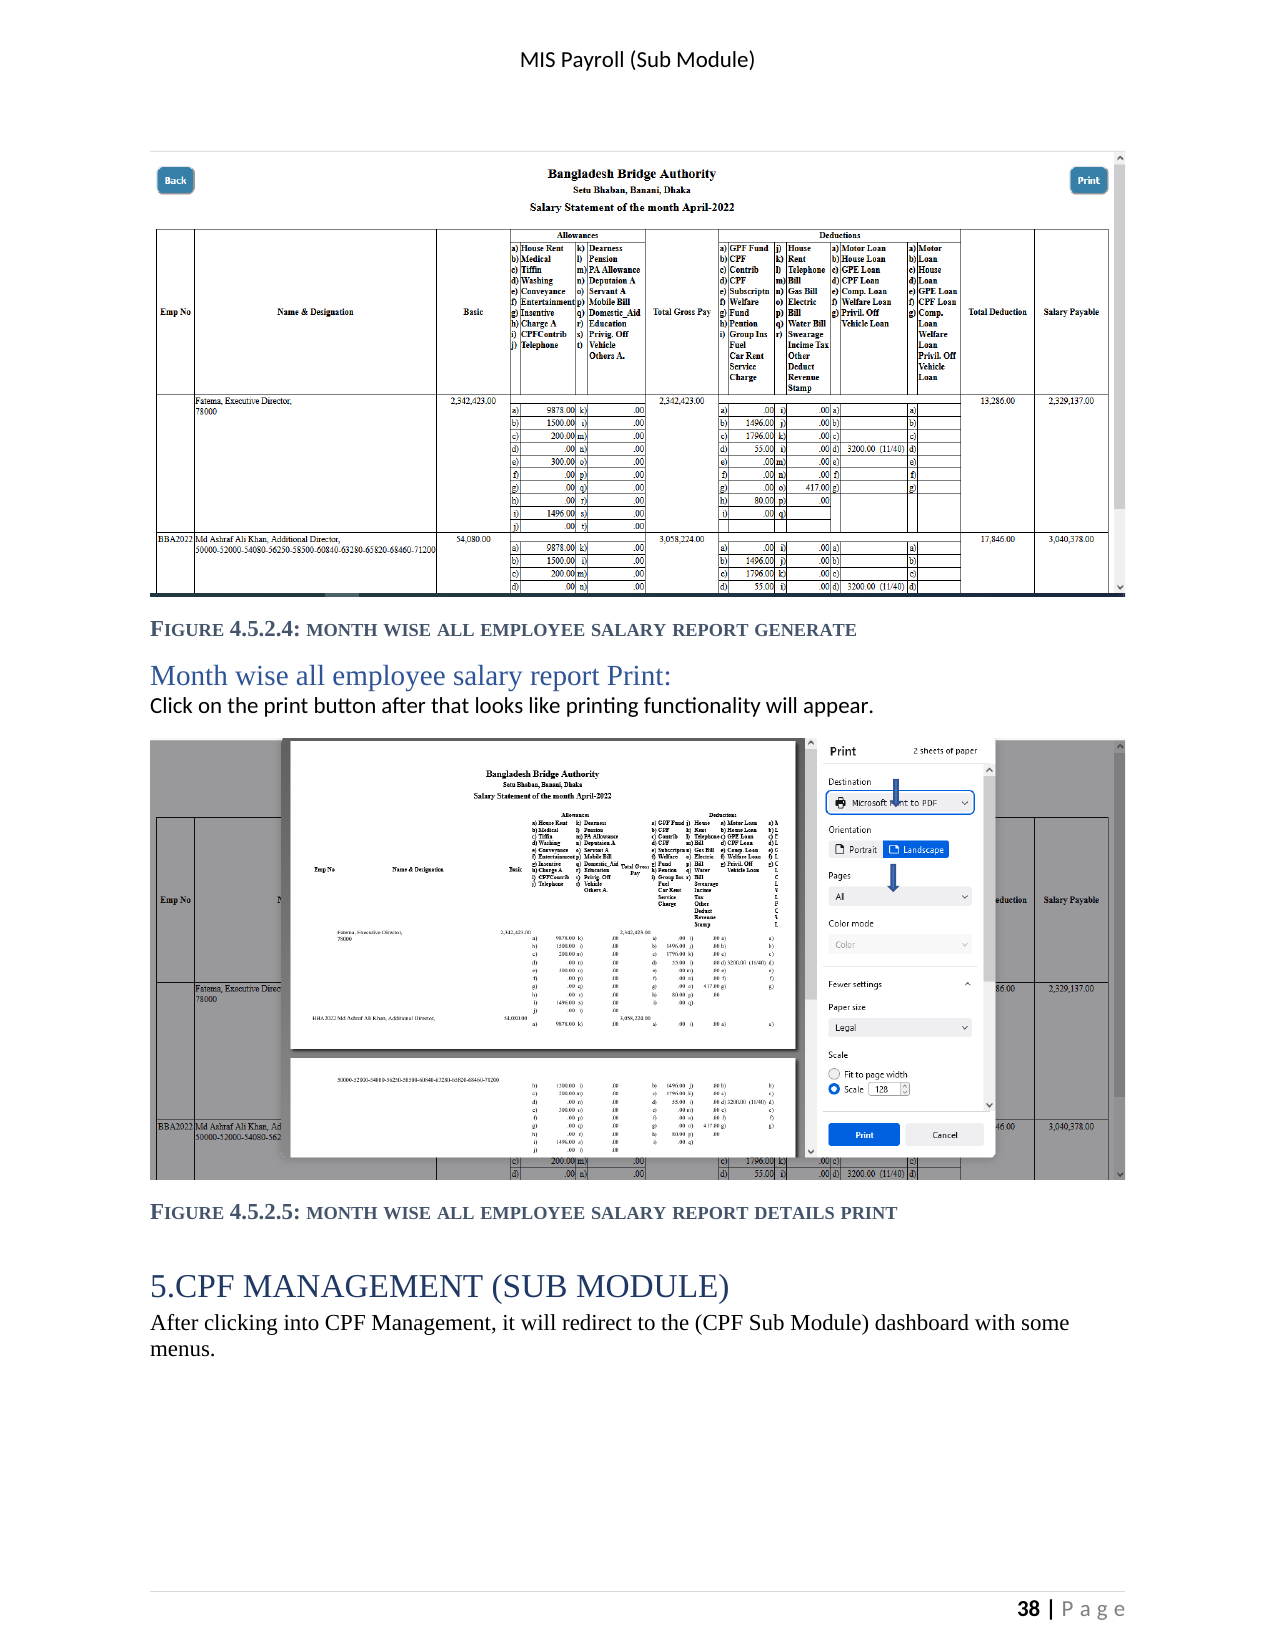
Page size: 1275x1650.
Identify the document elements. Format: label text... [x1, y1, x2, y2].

picture [150, 738, 1125, 1180]
picture [150, 150, 1125, 597]
text After clicking into CPF Management, it will redirect to the (CPF Sub Module) dashboard with some menus. [150, 1309, 1125, 1362]
text Figure 4.5.2.5: month wise all employee salary report details print [150, 1198, 1125, 1225]
text Click on the print button after that looks like printing functionality will appear. [150, 692, 1125, 719]
subtitle Month wise all employee salary report Print: [150, 658, 1125, 692]
text Figure 4.5.2.4: month wise all employee salary report generate [150, 615, 1125, 641]
subtitle 5.CPF MANAGEMENT (SUB MODULE) [150, 1266, 1125, 1305]
